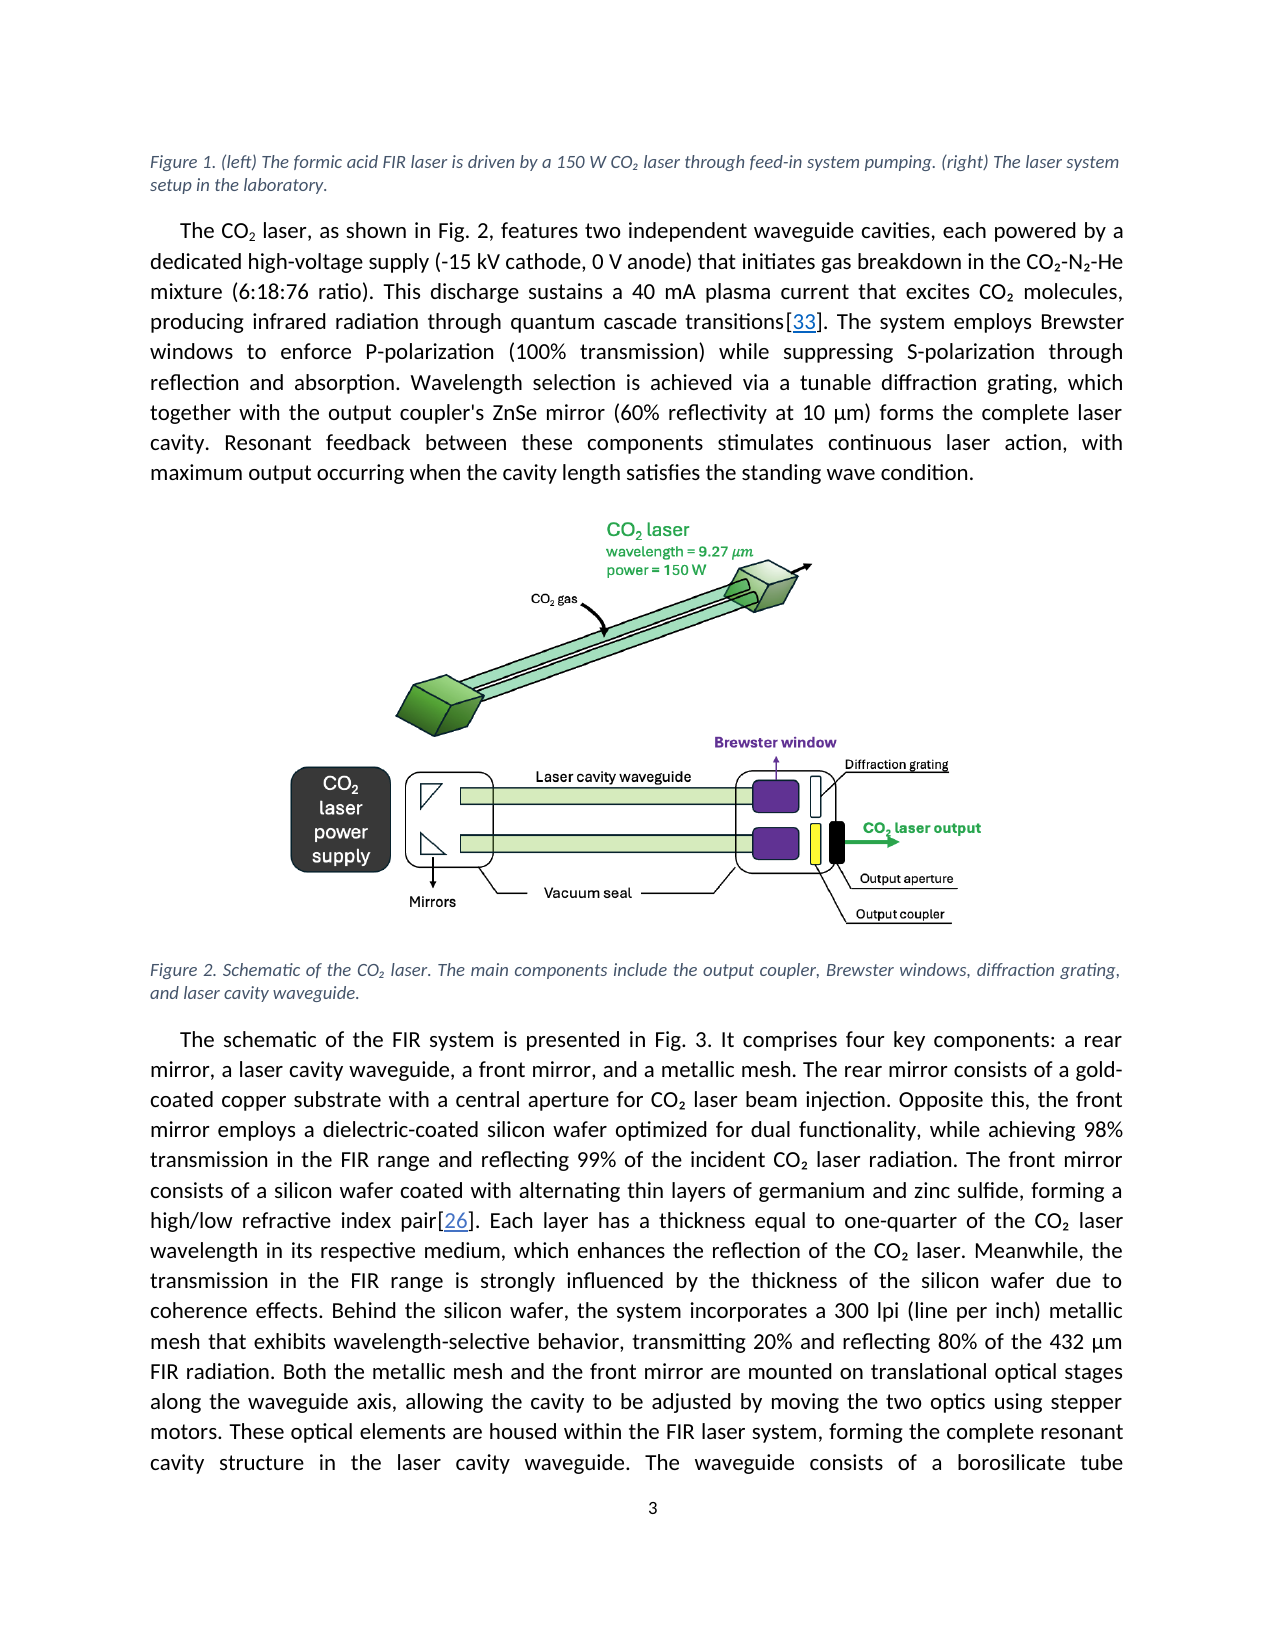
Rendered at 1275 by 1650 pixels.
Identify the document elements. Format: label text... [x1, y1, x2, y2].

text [150, 1025, 1125, 1476]
text The CO2 laser, as shown in Fig. 2, features two independent waveguide cavities, each powered by a dedicated high-voltage supply (-15 kV cathode, 0 V anode) that initiates gas breakdown in the CO₂-N₂-He mixture (6:18:76 ratio). This discharge sustains a 40 mA plasma current that excites CO₂ molecules, producing infrared radiation through quantum cascade transitions[33]. The system employs Brewster windows to enforce P-polarization (100% transmission) while suppressing S-polarization through reflection and absorption. Wavelength selection is achieved via a tunable diffraction grating, which together with the output coupler's ZnSe mirror (60% reflectivity at 10 μm) forms the complete laser cavity. Resonant feedback between these components stimulates continuous laser action, with maximum output occurring when the cavity length satisfies the standing wave condition. [150, 217, 1125, 486]
text Figure 2. Schematic of the CO₂ laser. The main components include the output coupler, Brewster windows, diffraction grating, and laser cavity waveguide. [150, 958, 1125, 1004]
picture [285, 505, 990, 940]
text Figure 1. (left) The formic acid FIR laser is driven by a 150 W CO₂ laser through feed-in system pumping. (right) The laser system setup in the laboratory. [150, 150, 1125, 196]
